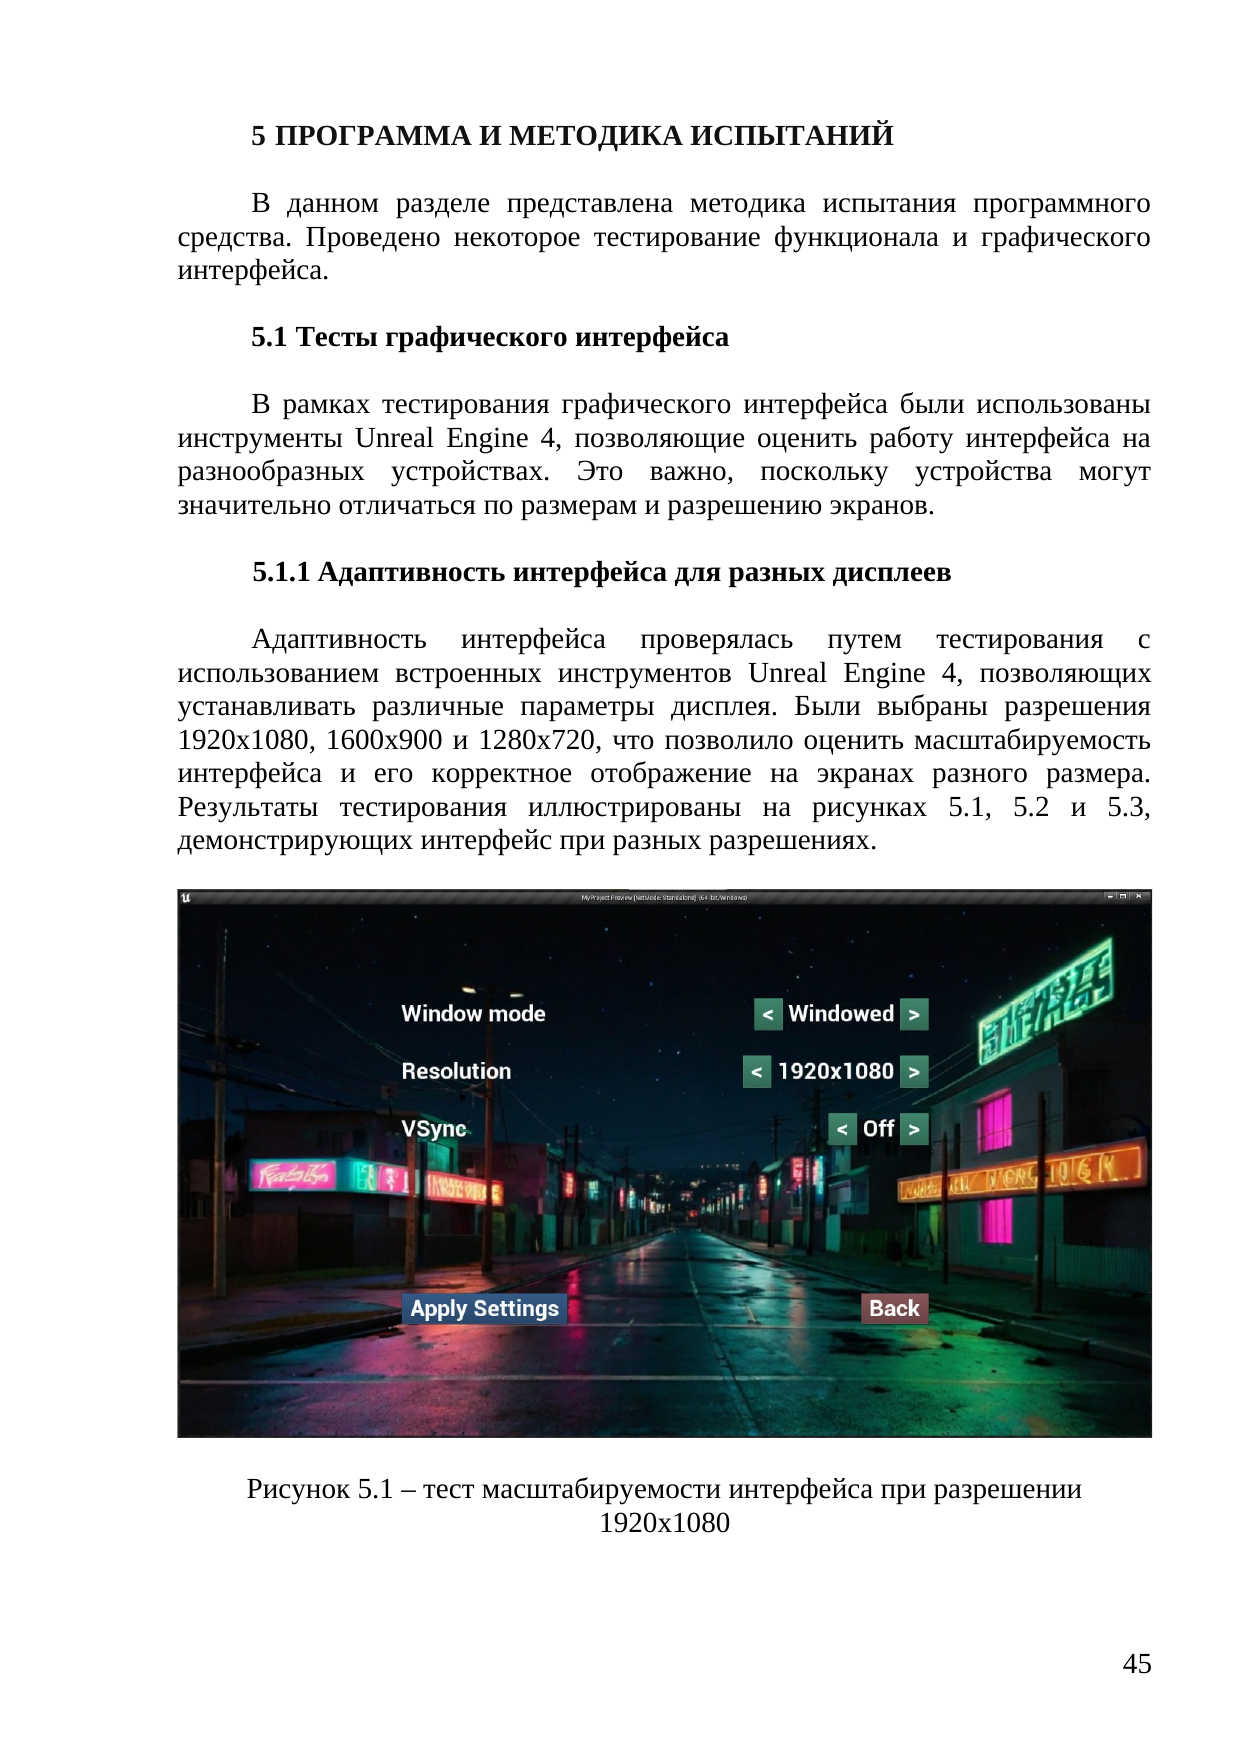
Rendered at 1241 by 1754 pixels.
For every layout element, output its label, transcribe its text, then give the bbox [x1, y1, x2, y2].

text Адаптивность интерфейса проверялась путем тестирования с использованием встроенных инструментов Unreal Engine 4, позволяющих устанавливать различные параметры дисплея. Были выбраны разрешения 1920х1080, 1600x900 и 1280х720, что позволило оценить масштабируемость интерфейса и его корректное отображение на экранах разного размера. Результаты тестирования иллюстрированы на рисунках 5.1, 5.2 и 5.3, демонстрирующих интерфейс при разных разрешениях. [177, 621, 1152, 856]
text В рамках тестирования графического интерфейса были использованы инструменты Unreal Engine 4, позволяющие оценить работу интерфейса на разнообразных устройствах. Это важно, поскольку устройства могут значительно отличаться по размерам и разрешению экранов. [177, 386, 1152, 521]
text В данном разделе представлена методика испытания программного средства. Проведено некоторое тестирование функционала и графического интерфейса. [177, 185, 1152, 286]
text Рисунок 5.1 – тест масштабируемости интерфейса при разрешении 1920х1080 [177, 1472, 1152, 1539]
list Адаптивность интерфейса для разных дисплеев [252, 554, 1152, 588]
list ПРОГРАММА И МЕТОДИКА ИСПЫТАНИЙ [251, 118, 1152, 152]
list Тесты графического интерфейса [251, 319, 1152, 353]
picture [177, 889, 1153, 1438]
